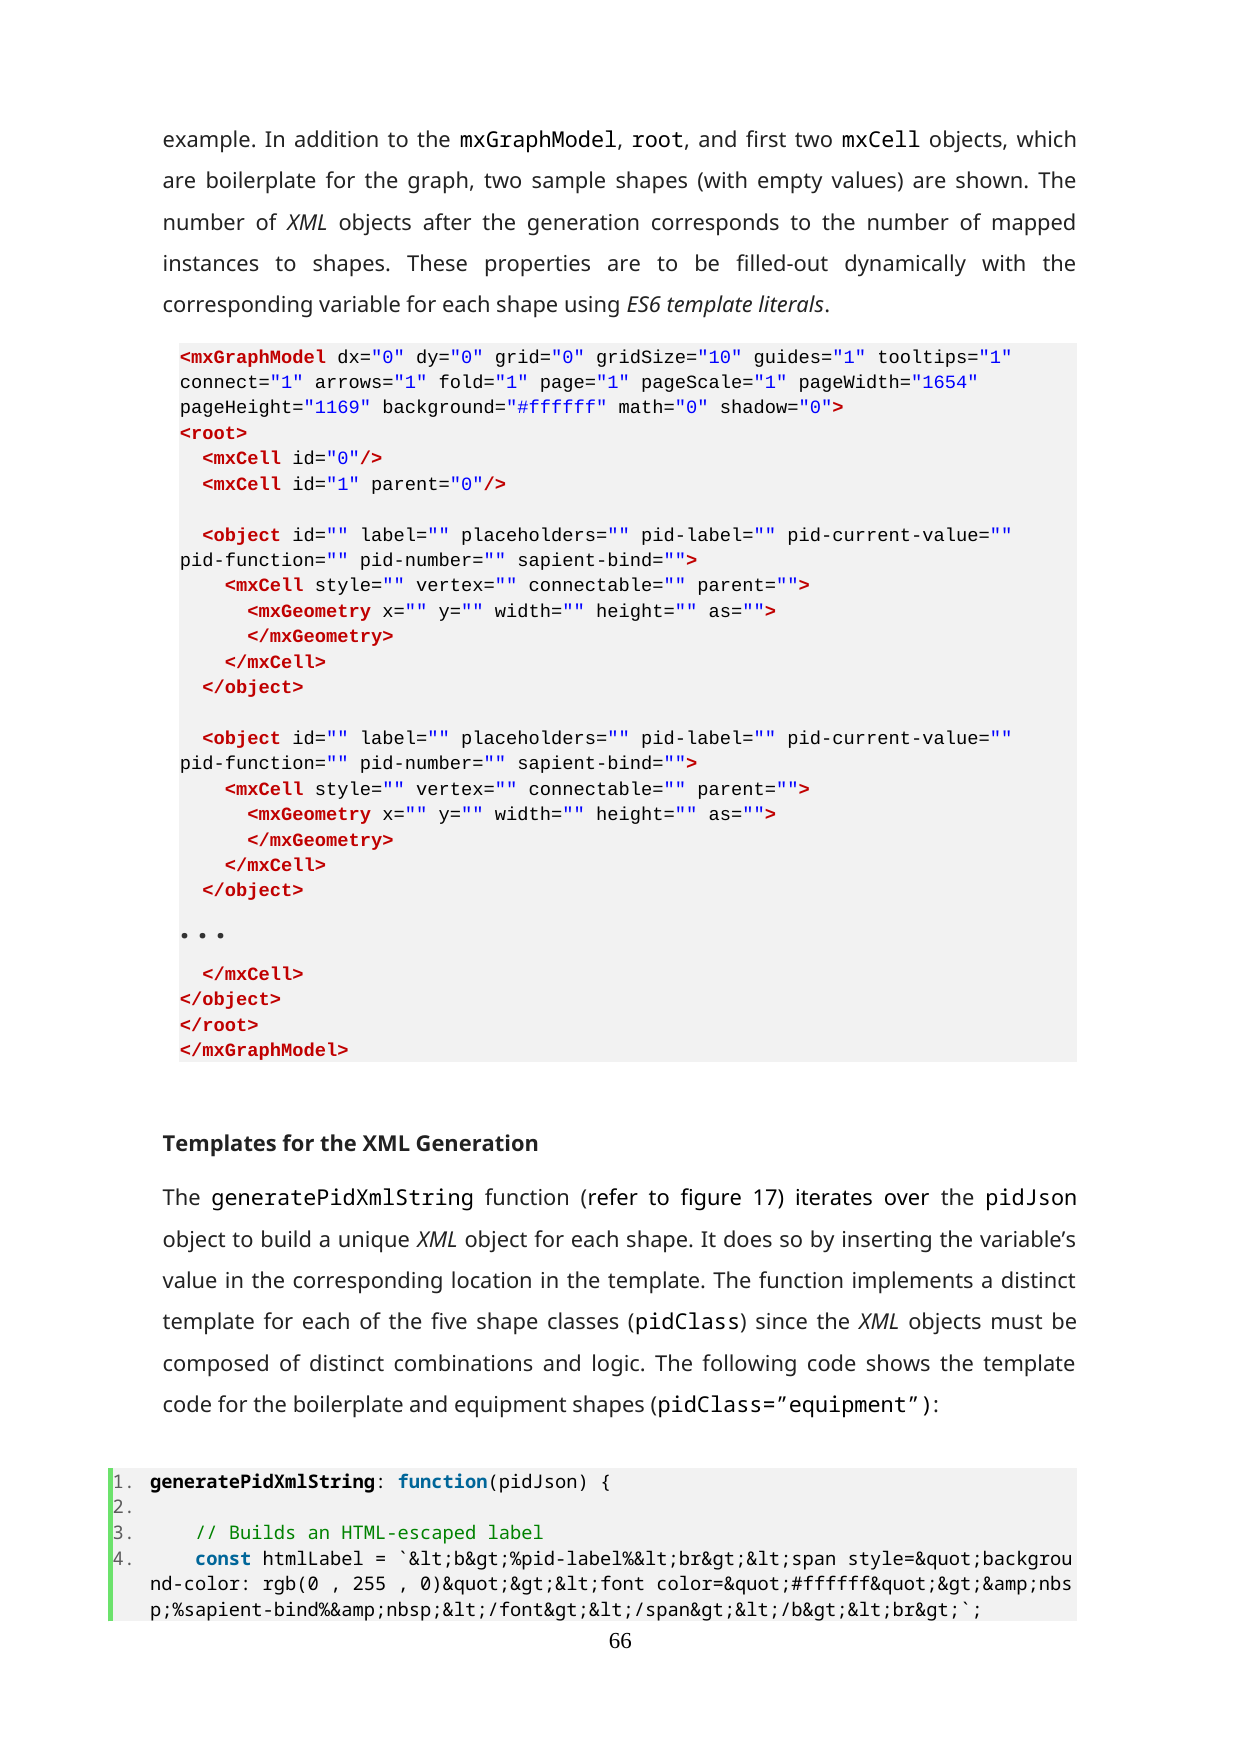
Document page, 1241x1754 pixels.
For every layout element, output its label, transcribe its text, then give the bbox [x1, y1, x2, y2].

text The generatePidXmlString function (refer to figure 17) iterates over the pidJson object to build a unique XML object for each shape. It does so by inserting the variable’s value in the corresponding location in the template. The function implements a distinct template for each of the five shape classes (pidClass) since the XML objects must be composed of distinct combinations and logic. The following code shows the template code for the boilerplate and equipment shapes (pidClass=”equipment”): [162, 1182, 1077, 1276]
list // Builds an HTML-escaped label [113, 1519, 1077, 1545]
text </mxCell> [179, 852, 1077, 877]
text <mxCell style="" vertex="" connectable="" parent=""> [179, 775, 1077, 801]
text . . . [179, 902, 1077, 948]
text The generatePidXmlString function (refer to figure 17) iterates over the pidJson object to build a unique XML object for each shape. It does so by inserting the variable’s value in the corresponding location in the template. The function implements a distinct template for each of the five shape classes (pidClass) since the XML objects must be composed of distinct combinations and logic. The following code shows the template code for the boilerplate and equipment shapes (pidClass=”equipment”): [162, 1319, 1077, 1419]
text <mxGeometry x="" y="" width="" height="" as=""> [179, 597, 1077, 623]
text <mxCell id="1" parent="0"/> [179, 470, 1077, 496]
list const htmlLabel = `&lt;b&gt;%pid-label%&lt;br&gt;&lt;span style=&quot;background-color: rgb(0 , 255 , 0)&quot;&gt;&lt;font color=&quot;#ffffff&quot;&gt;&amp;nbsp;%sapient-bind%&amp;nbsp;&lt;/font&gt;&lt;/span&gt;&lt;/b&gt;&lt;br&gt;`; [113, 1545, 1077, 1621]
text </object> [179, 877, 1077, 902]
text pid-function="" pid-number="" sapient-bind=""> [179, 750, 1077, 775]
text </mxGeometry> [179, 623, 1077, 648]
text Templates for the XML Generation [162, 1128, 1077, 1158]
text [162, 124, 1077, 319]
text <mxCell id="0"/> [179, 445, 1077, 470]
text pageHeight="1169" background="#ffffff" math="0" shadow="0"> [179, 394, 1077, 419]
text The generatePidXmlString function (refer to figure 17) iterates over the pidJson object to build a unique XML object for each shape. It does so by inserting the variable’s value in the corresponding location in the template. The function implements a distinct template for each of the five shape classes (pidClass) since the XML objects must be composed of distinct combinations and logic. The following code shows the template code for the boilerplate and equipment shapes (pidClass=”equipment”): [162, 1278, 1077, 1318]
text <object id="" label="" placeholders="" pid-label="" pid-current-value="" [179, 724, 1077, 750]
text <root> [179, 419, 1077, 445]
text <mxCell style="" vertex="" connectable="" parent=""> [179, 572, 1077, 597]
text pid-function="" pid-number="" sapient-bind=""> [179, 547, 1077, 572]
text <object id="" label="" placeholders="" pid-label="" pid-current-value="" [179, 521, 1077, 547]
text connect="1" arrows="1" fold="1" page="1" pageScale="1" pageWidth="1654" [179, 369, 1077, 394]
text </mxGraphModel> [179, 1037, 1077, 1062]
text </root> [179, 1011, 1077, 1037]
text </object> [179, 986, 1077, 1011]
text </mxCell> [179, 960, 1077, 986]
list generatePidXmlString: function(pidJson) { [113, 1468, 1077, 1494]
text <mxGraphModel dx="0" dy="0" grid="0" gridSize="10" guides="1" tooltips="1" [179, 343, 1077, 369]
text </mxCell> [179, 648, 1077, 674]
text </object> [179, 674, 1077, 699]
text <mxGeometry x="" y="" width="" height="" as=""> [179, 801, 1077, 826]
text </mxGeometry> [179, 826, 1077, 852]
